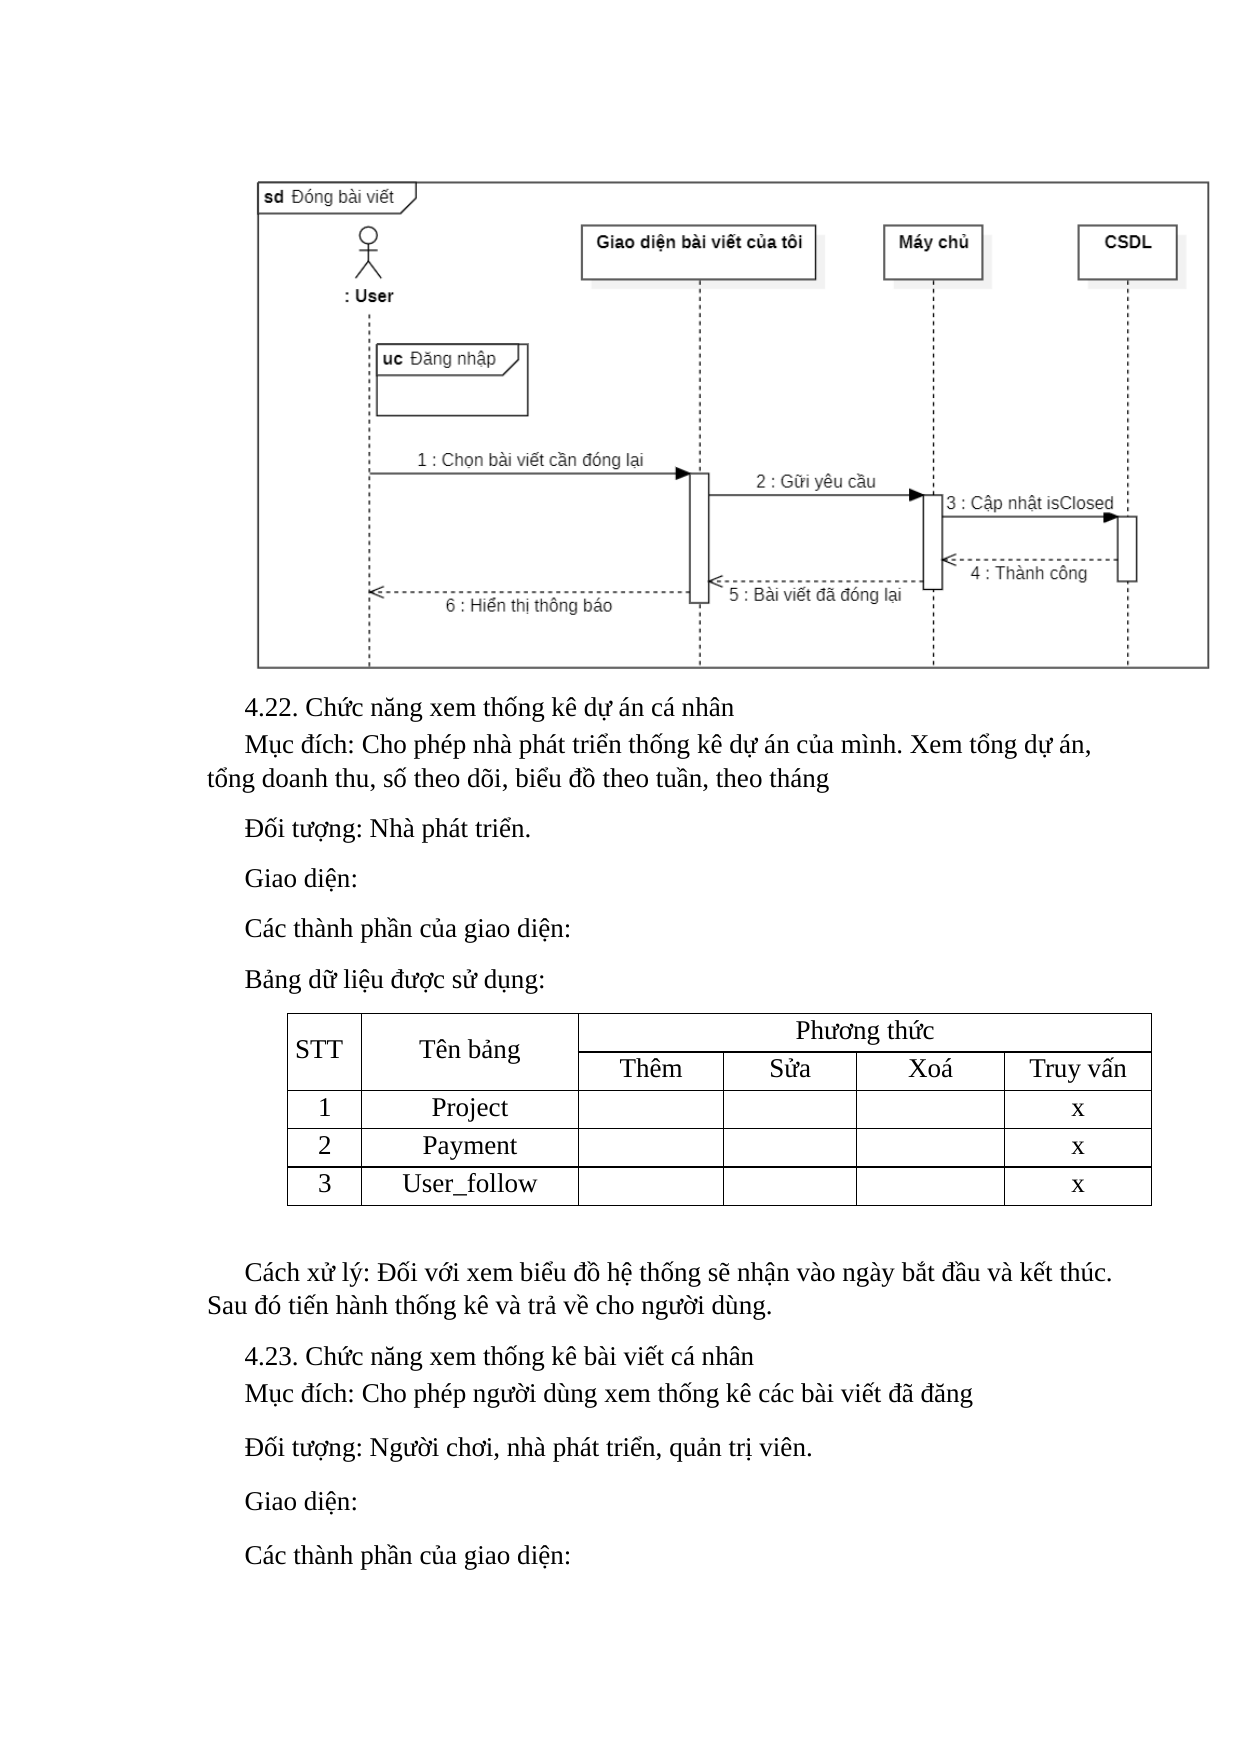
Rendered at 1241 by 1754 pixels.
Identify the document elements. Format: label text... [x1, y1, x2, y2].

table_cell [724, 1168, 856, 1205]
table_cell x [1005, 1129, 1151, 1166]
table_cell 1 [288, 1091, 361, 1128]
table_header Phương thức [579, 1014, 1151, 1051]
table_cell [857, 1129, 1004, 1166]
picture [244, 177, 1219, 672]
table_cell User_follow [362, 1168, 578, 1205]
table_cell x [1005, 1168, 1151, 1205]
table_cell Xoá [857, 1053, 1004, 1090]
table_cell 3 [288, 1168, 361, 1205]
text Giao diện: [244, 1485, 1122, 1516]
table_header STT [288, 1014, 361, 1090]
table_cell [579, 1091, 723, 1128]
table_cell Sửa [724, 1053, 856, 1090]
table_cell [579, 1129, 723, 1166]
subtitle Chức năng xem thống kê dự án cá nhân [244, 691, 1122, 722]
table_cell Truy vấn [1005, 1053, 1151, 1090]
table_cell 2 [288, 1129, 361, 1166]
text Giao diện: [207, 862, 1122, 893]
table_cell Project [362, 1091, 578, 1128]
subtitle Chức năng xem thống kê bài viết cá nhân [244, 1340, 1122, 1371]
text Mục đích: Cho phép nhà phát triển thống kê dự án của mình. Xem tổng dự án, tổng doanh thu, số theo dõi, biểu đồ theo tuần, theo tháng [207, 728, 1122, 793]
table_cell [724, 1129, 856, 1166]
table_cell [857, 1091, 1004, 1128]
table_cell Thêm [579, 1053, 723, 1090]
text Bảng dữ liệu được sử dụng: [207, 963, 1122, 994]
text Đối tượng: Nhà phát triển. [207, 812, 1122, 843]
text Đối tượng: Người chơi, nhà phát triển, quản trị viên. [244, 1431, 1122, 1462]
text Các thành phần của giao diện: [244, 1539, 1122, 1570]
text Mục đích: Cho phép người dùng xem thống kê các bài viết đã đăng [244, 1377, 1122, 1408]
table_cell x [1005, 1091, 1151, 1128]
text Cách xử lý: Đối với xem biểu đồ hệ thống sẽ nhận vào ngày bắt đầu và kết thúc. Sau đó tiến hành thống kê và trả về cho người dùng. [207, 1256, 1122, 1321]
table_cell Payment [362, 1129, 578, 1166]
table_cell [724, 1091, 856, 1128]
table_cell [857, 1168, 1004, 1205]
table_cell [579, 1168, 723, 1205]
table_header Tên bảng [362, 1014, 578, 1090]
text Các thành phần của giao diện: [207, 913, 1122, 944]
